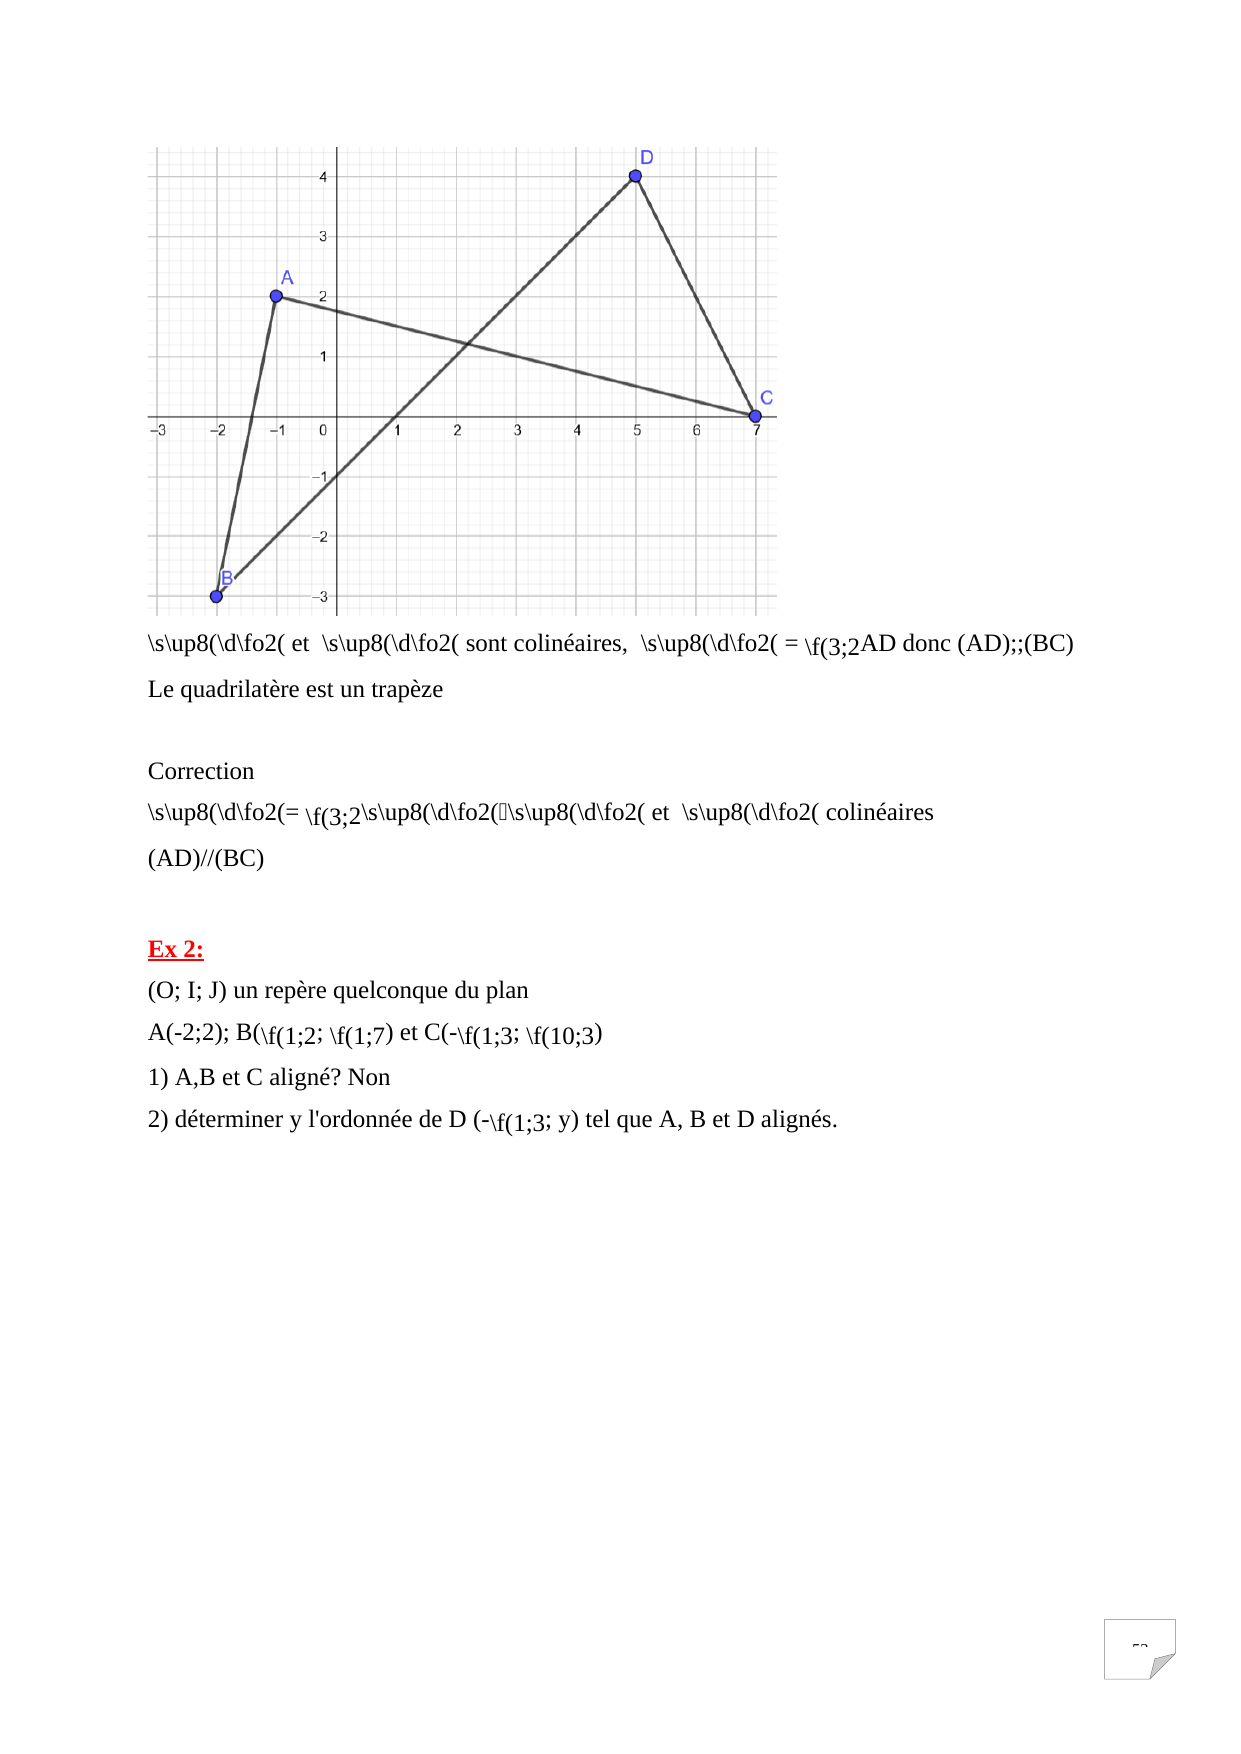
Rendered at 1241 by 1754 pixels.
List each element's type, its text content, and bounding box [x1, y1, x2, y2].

text 2) déterminer y l'ordonnée de D (-; y) tel que A, B et D alignés. [148, 1104, 1093, 1137]
picture [147, 147, 777, 616]
text = et colinéaires [148, 797, 1093, 831]
text A(-2;2); B(; ) et C(-; ) [148, 1017, 1093, 1050]
text 1) A,B et C aligné? Non [148, 1062, 1093, 1091]
text Correction [148, 756, 1093, 785]
subtitle Ex 2: [148, 934, 1093, 963]
text Le quadrilatère est un trapèze [148, 674, 1093, 702]
text (AD)//(BC) [148, 843, 1093, 872]
text et sont colinéaires, = AD donc (AD);;(BC) [148, 628, 1093, 661]
text (O; I; J) un repère quelconque du plan [148, 975, 1093, 1004]
